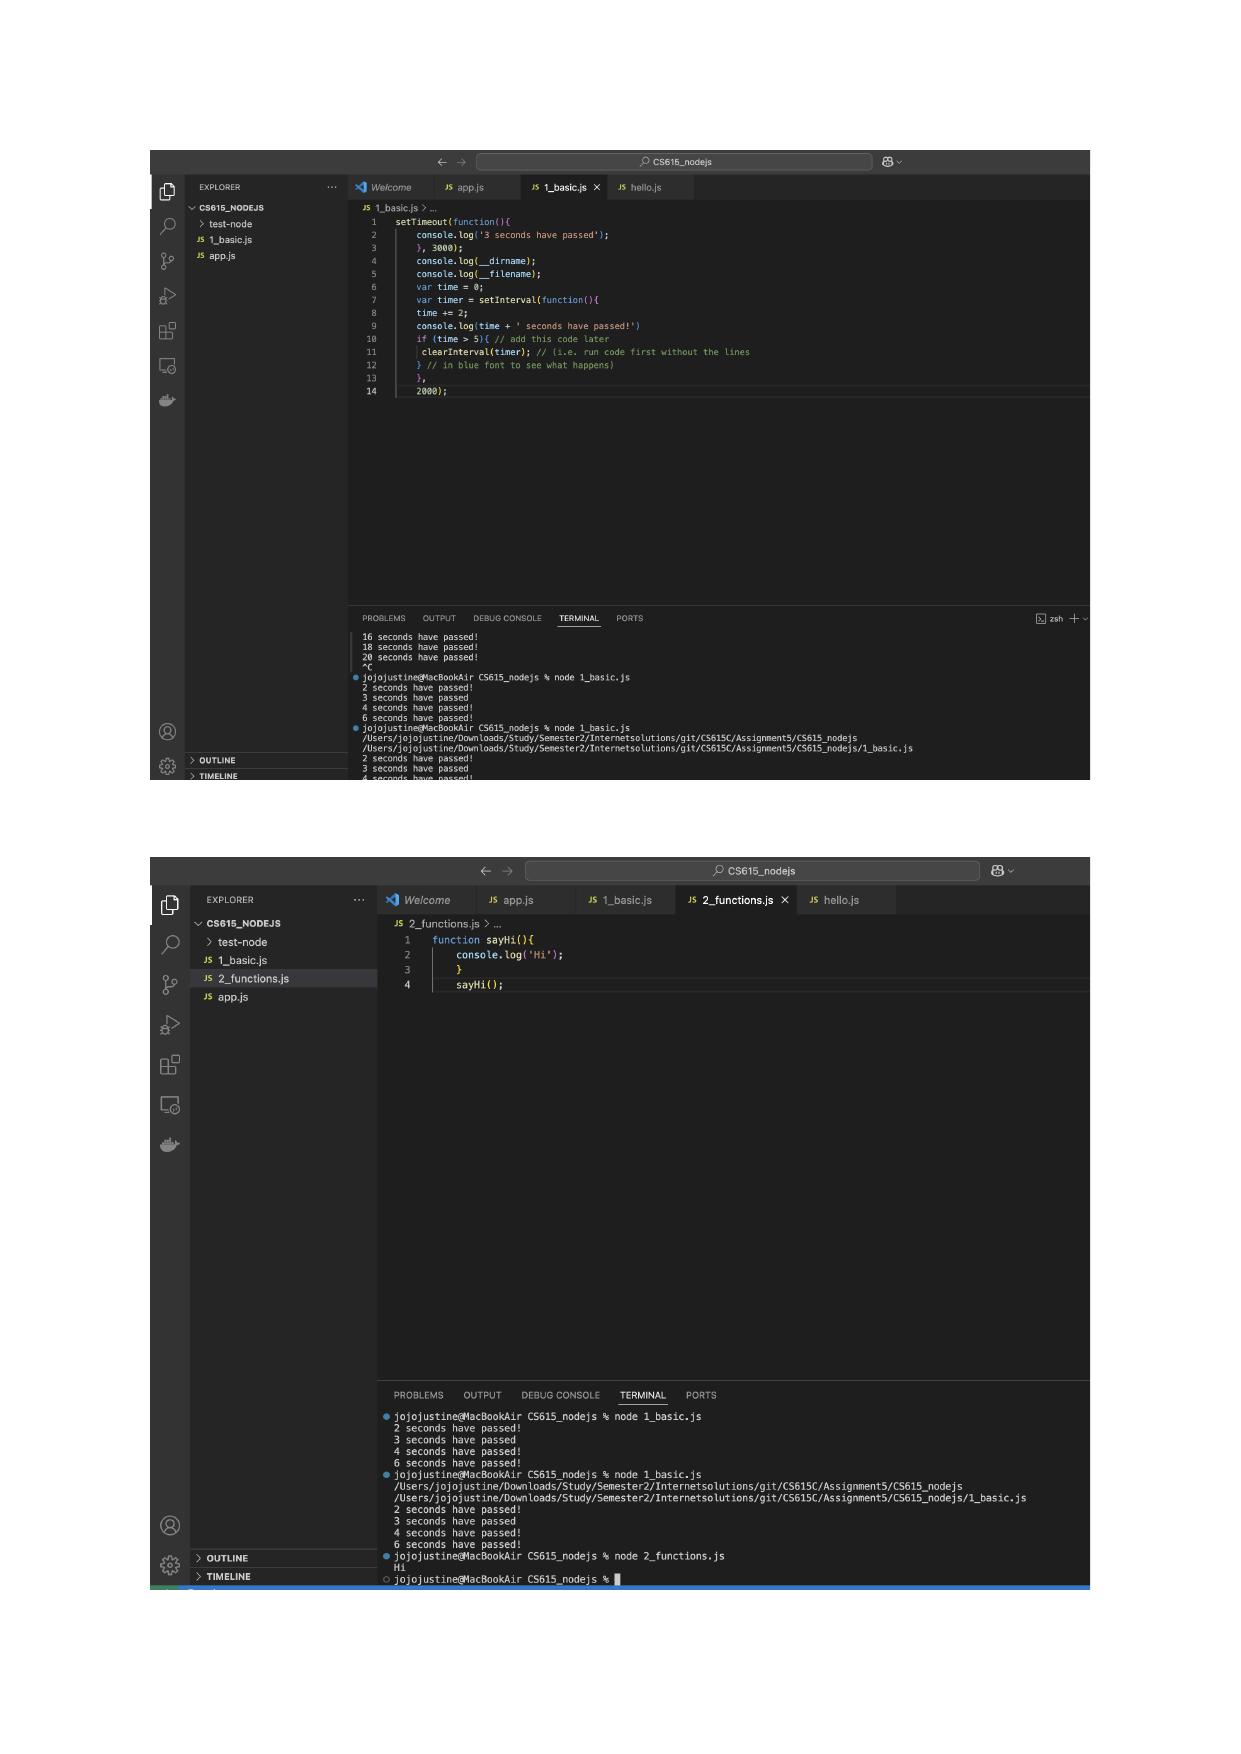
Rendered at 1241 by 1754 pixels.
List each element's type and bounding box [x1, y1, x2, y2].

picture [150, 857, 1091, 1590]
picture [150, 150, 1091, 780]
